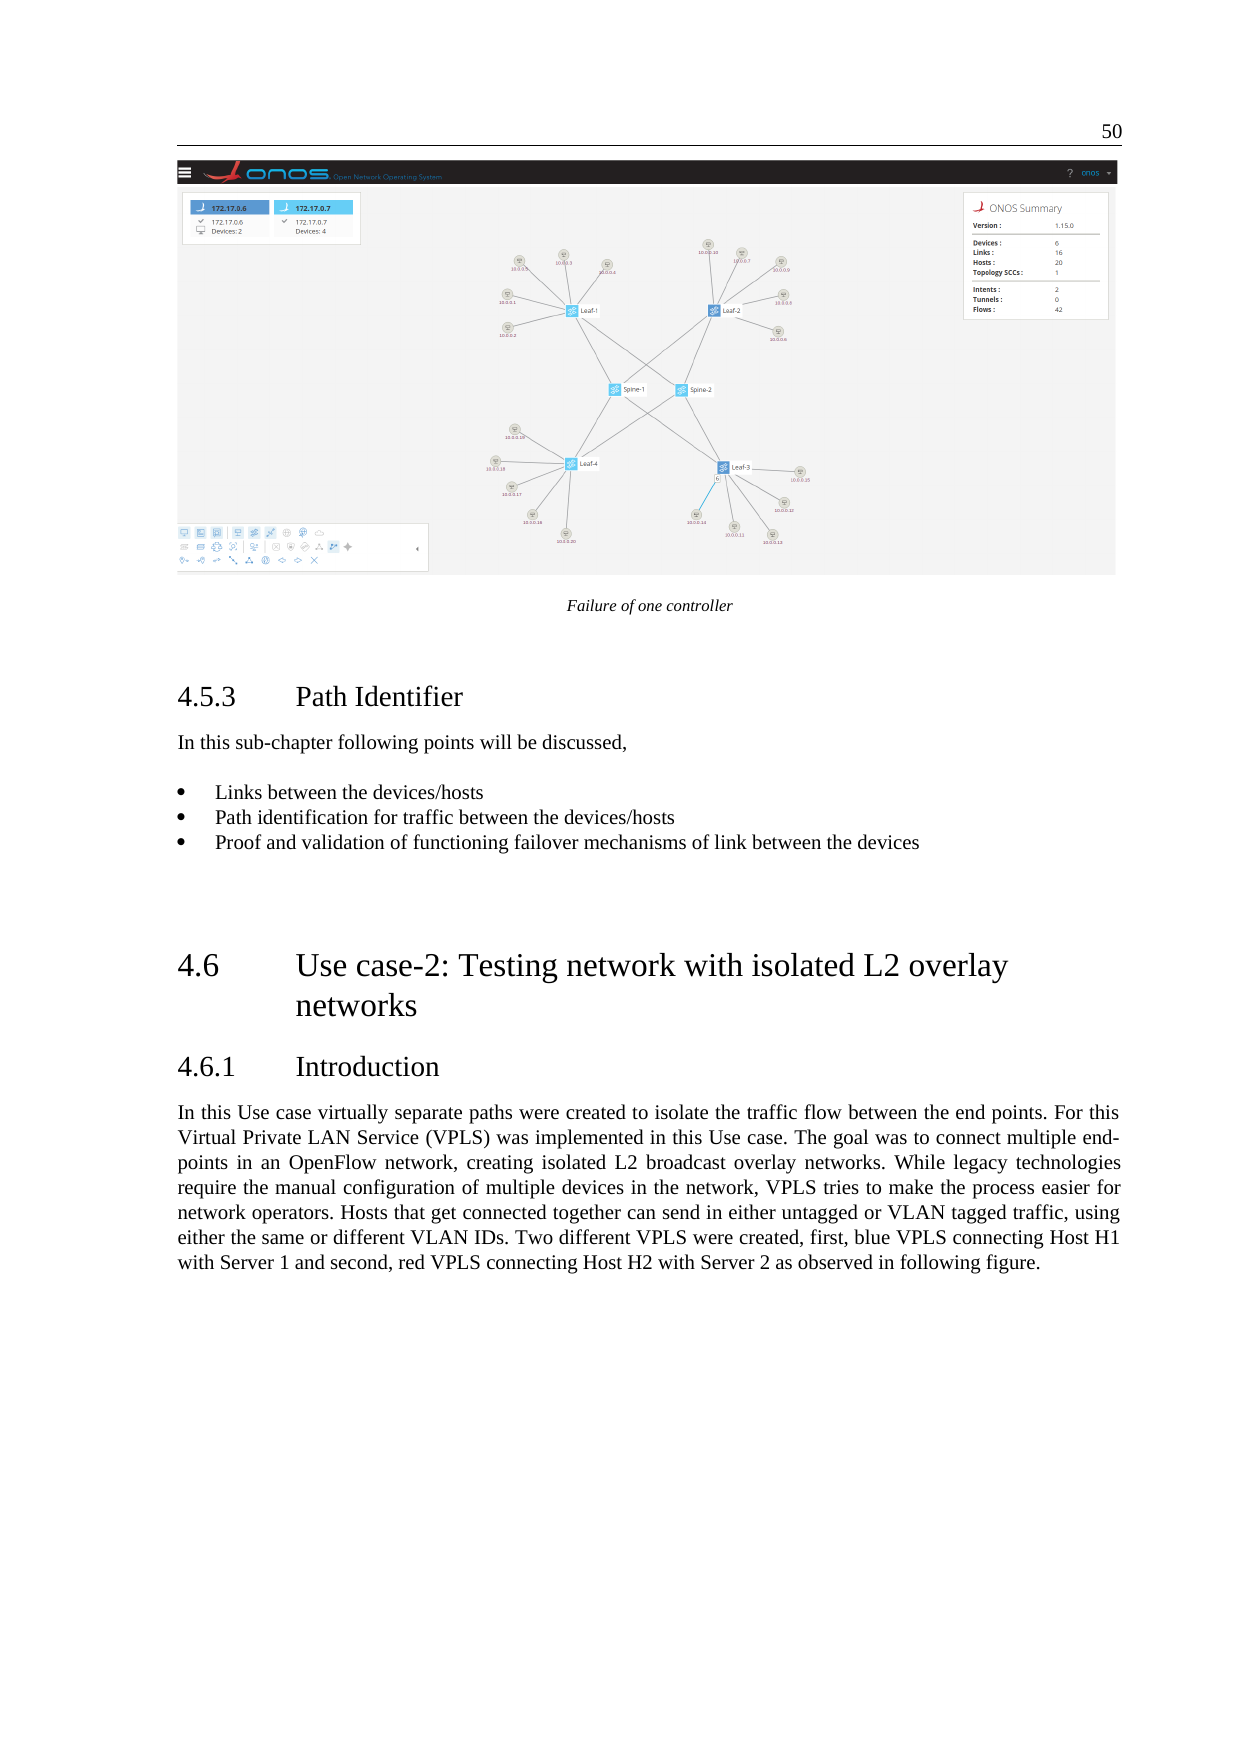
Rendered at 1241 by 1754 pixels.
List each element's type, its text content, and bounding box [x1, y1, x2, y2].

subtitle Introduction [177, 1049, 1122, 1082]
text In this Use case virtually separate paths were created to isolate the traffic flow between the end points. For this Virtual Private LAN Service (VPLS) was implemented in this Use case. The goal was to connect multiple end-points in an OpenFlow network, creating isolated L2 broadcast overlay networks. While legacy technologies require the manual configuration of multiple devices in the network, VPLS tries to make the process easier for network operators. Hosts that get connected together can send in either untagged or VLAN tagged traffic, using either the same or different VLAN IDs. Two different VPLS were created, first, blue VPLS connecting Host H1 with Server 1 and second, red VPLS connecting Host H2 with Server 2 as observed in following figure. [177, 1099, 1122, 1274]
text In this sub-chapter following points will be discussed, [177, 729, 1122, 754]
picture [177, 160, 1118, 575]
subtitle Use case-2: Testing network with isolated L2 overlay networks [177, 944, 1122, 1024]
list Path identification for traffic between the devices/hosts [177, 804, 1122, 829]
list Proof and validation of functioning failover mechanisms of link between the devices [177, 829, 1122, 854]
list Links between the devices/hosts [177, 779, 1122, 804]
text Failure of one controller [177, 589, 1122, 614]
subtitle Path Identifier [177, 679, 1122, 713]
